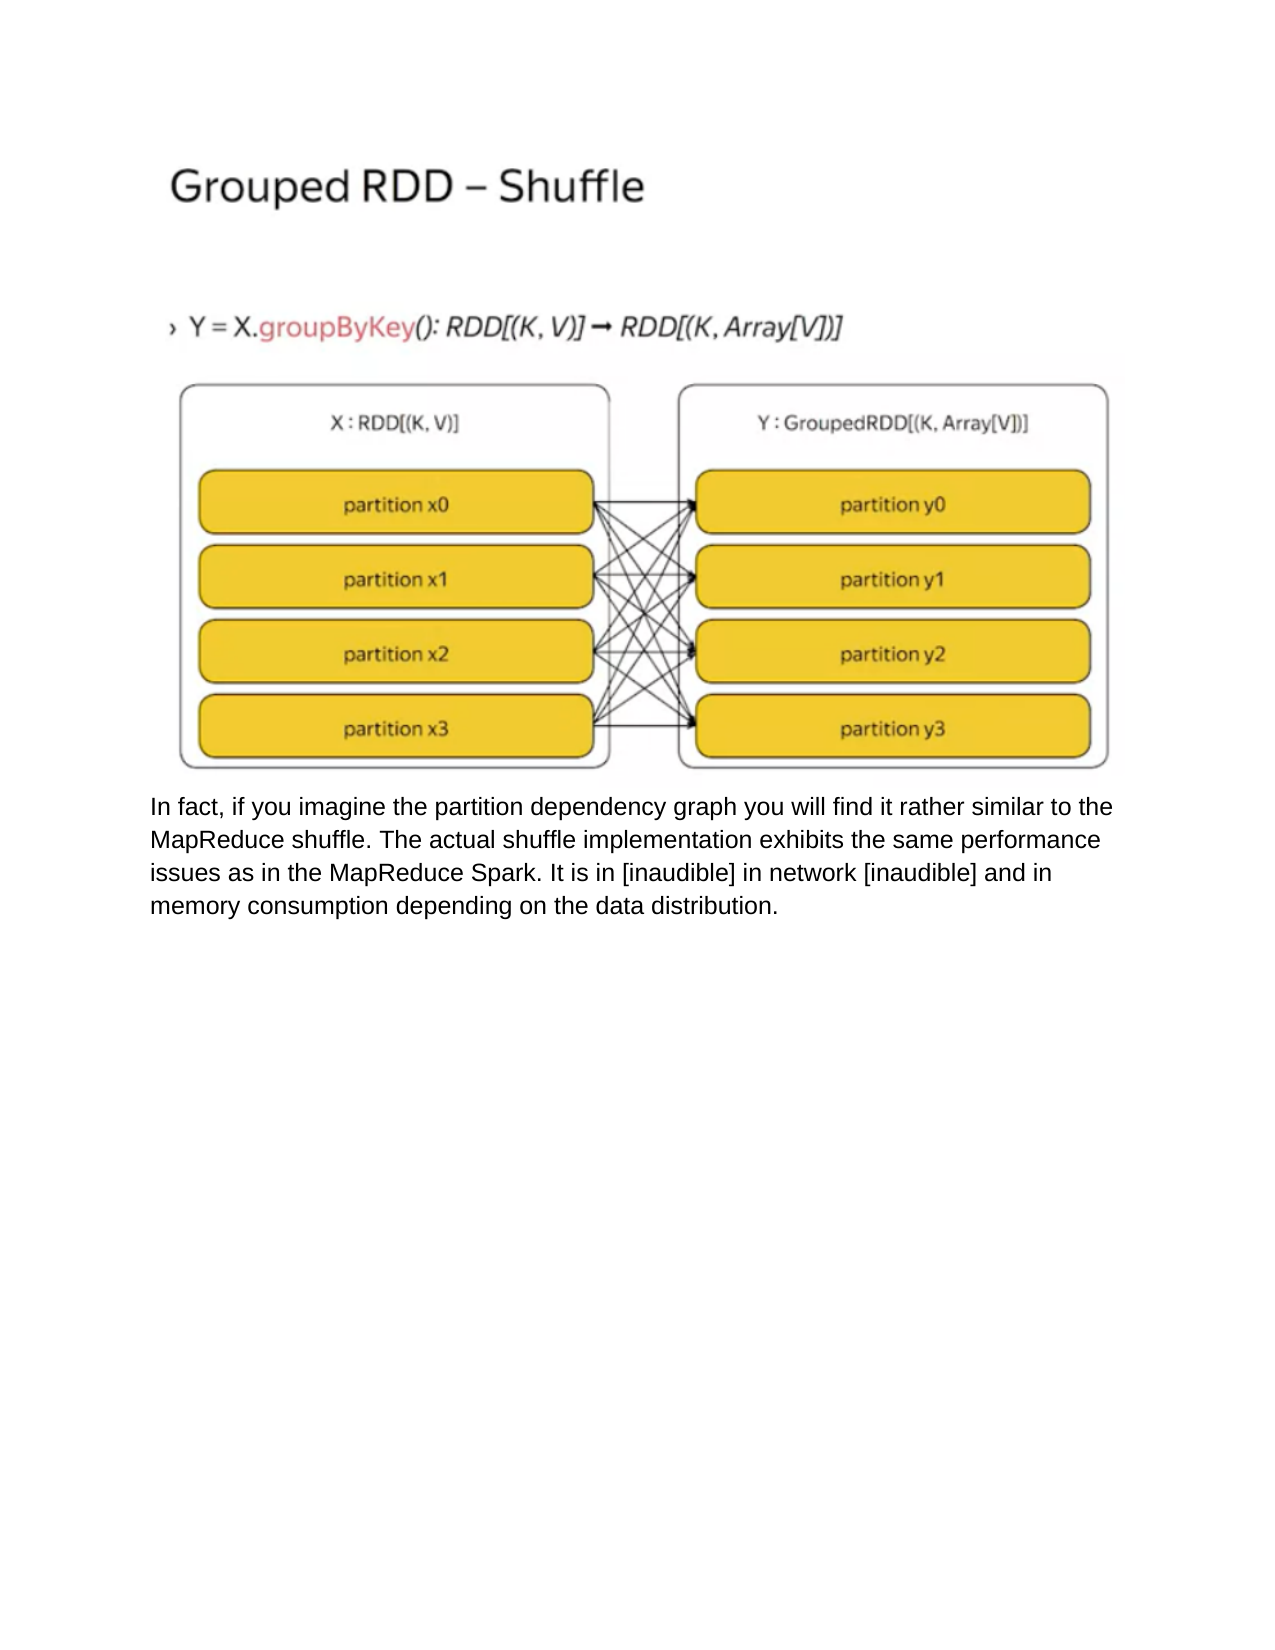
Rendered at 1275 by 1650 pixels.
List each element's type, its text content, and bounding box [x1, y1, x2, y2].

picture [150, 150, 1125, 788]
text In fact, if you imagine the partition dependency graph you will find it rather similar to the MapReduce shuffle. The actual shuffle implementation exhibits the same performance issues as in the MapReduce Spark. It is in [inaudible] in network [inaudible] and in memory consumption depending on the data distribution. [150, 792, 1125, 919]
